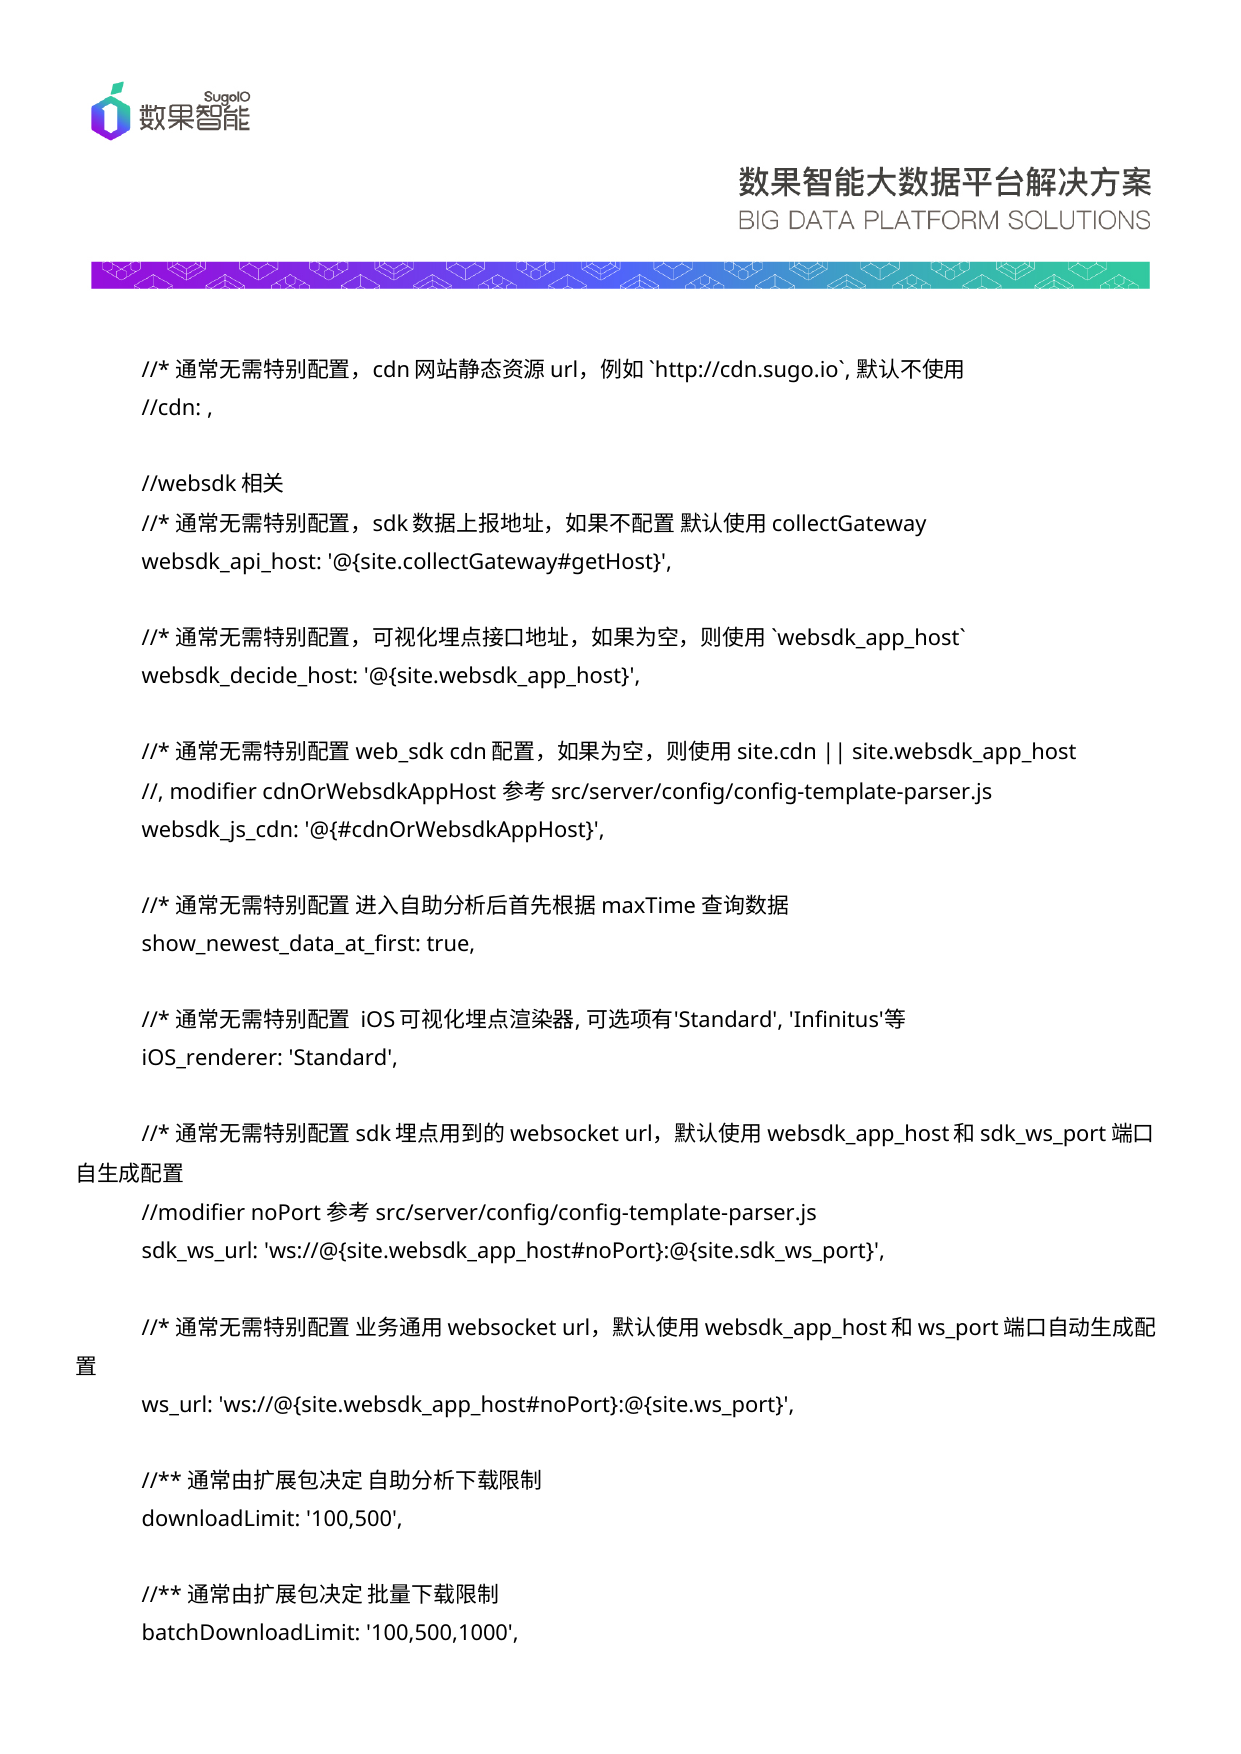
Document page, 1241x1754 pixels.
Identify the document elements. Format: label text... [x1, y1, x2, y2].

text //* 通常无需特别配置 sdk埋点用到的 websocket url，默认使用 websdk_app_host和sdk_ws_port端口自生成配置 [75, 1116, 1165, 1187]
text //, modifier cdnOrWebsdkAppHost 参考 src/server/config/config-template-parser.js [75, 774, 1165, 806]
text //** 通常由扩展包决定 批量下载限制 [75, 1577, 1165, 1609]
text ws_url: 'ws://@{site.websdk_app_host#noPort}:@{site.ws_port}', [75, 1389, 1165, 1418]
text //* 通常无需特别配置 进入自助分析后首先根据 maxTime 查询数据 [75, 888, 1165, 920]
text //* 通常无需特别配置 iOS可视化埋点渲染器, 可选项有'Standard', 'Infinitus'等 [75, 1002, 1165, 1034]
text sdk_ws_url: 'ws://@{site.websdk_app_host#noPort}:@{site.sdk_ws_port}', [75, 1235, 1165, 1265]
text //* 通常无需特别配置，cdn网站静态资源url，例如 `http://cdn.sugo.io`, 默认不使用 [75, 352, 1165, 384]
text //** 通常由扩展包决定 自助分析下载限制 [75, 1463, 1165, 1495]
text //* 通常无需特别配置，可视化埋点接口地址，如果为空，则使用 `websdk_app_host` [75, 620, 1165, 652]
text //* 通常无需特别配置 业务通用websocket url，默认使用 websdk_app_host和ws_port端口自动生成配置 [75, 1309, 1165, 1381]
text websdk_decide_host: '@{site.websdk_app_host}', [75, 660, 1165, 690]
text //websdk相关 [75, 466, 1165, 498]
text websdk_api_host: '@{site.collectGateway#getHost}', [75, 546, 1165, 576]
text batchDownloadLimit: '100,500,1000', [75, 1617, 1165, 1647]
text iOS_renderer: 'Standard', [75, 1042, 1165, 1072]
text //cdn: , [75, 392, 1165, 422]
text downloadLimit: '100,500', [75, 1503, 1165, 1533]
picture [75, 75, 1166, 302]
text show_newest_data_at_first: true, [75, 928, 1165, 957]
text //modifier noPort 参考 src/server/config/config-template-parser.js [75, 1195, 1165, 1227]
text websdk_js_cdn: '@{#cdnOrWebsdkAppHost}', [75, 814, 1165, 843]
text //* 通常无需特别配置，sdk数据上报地址，如果不配置 默认使用collectGateway [75, 506, 1165, 538]
text //* 通常无需特别配置 web_sdk cdn配置，如果为空，则使用 site.cdn || site.websdk_app_host [75, 734, 1165, 766]
